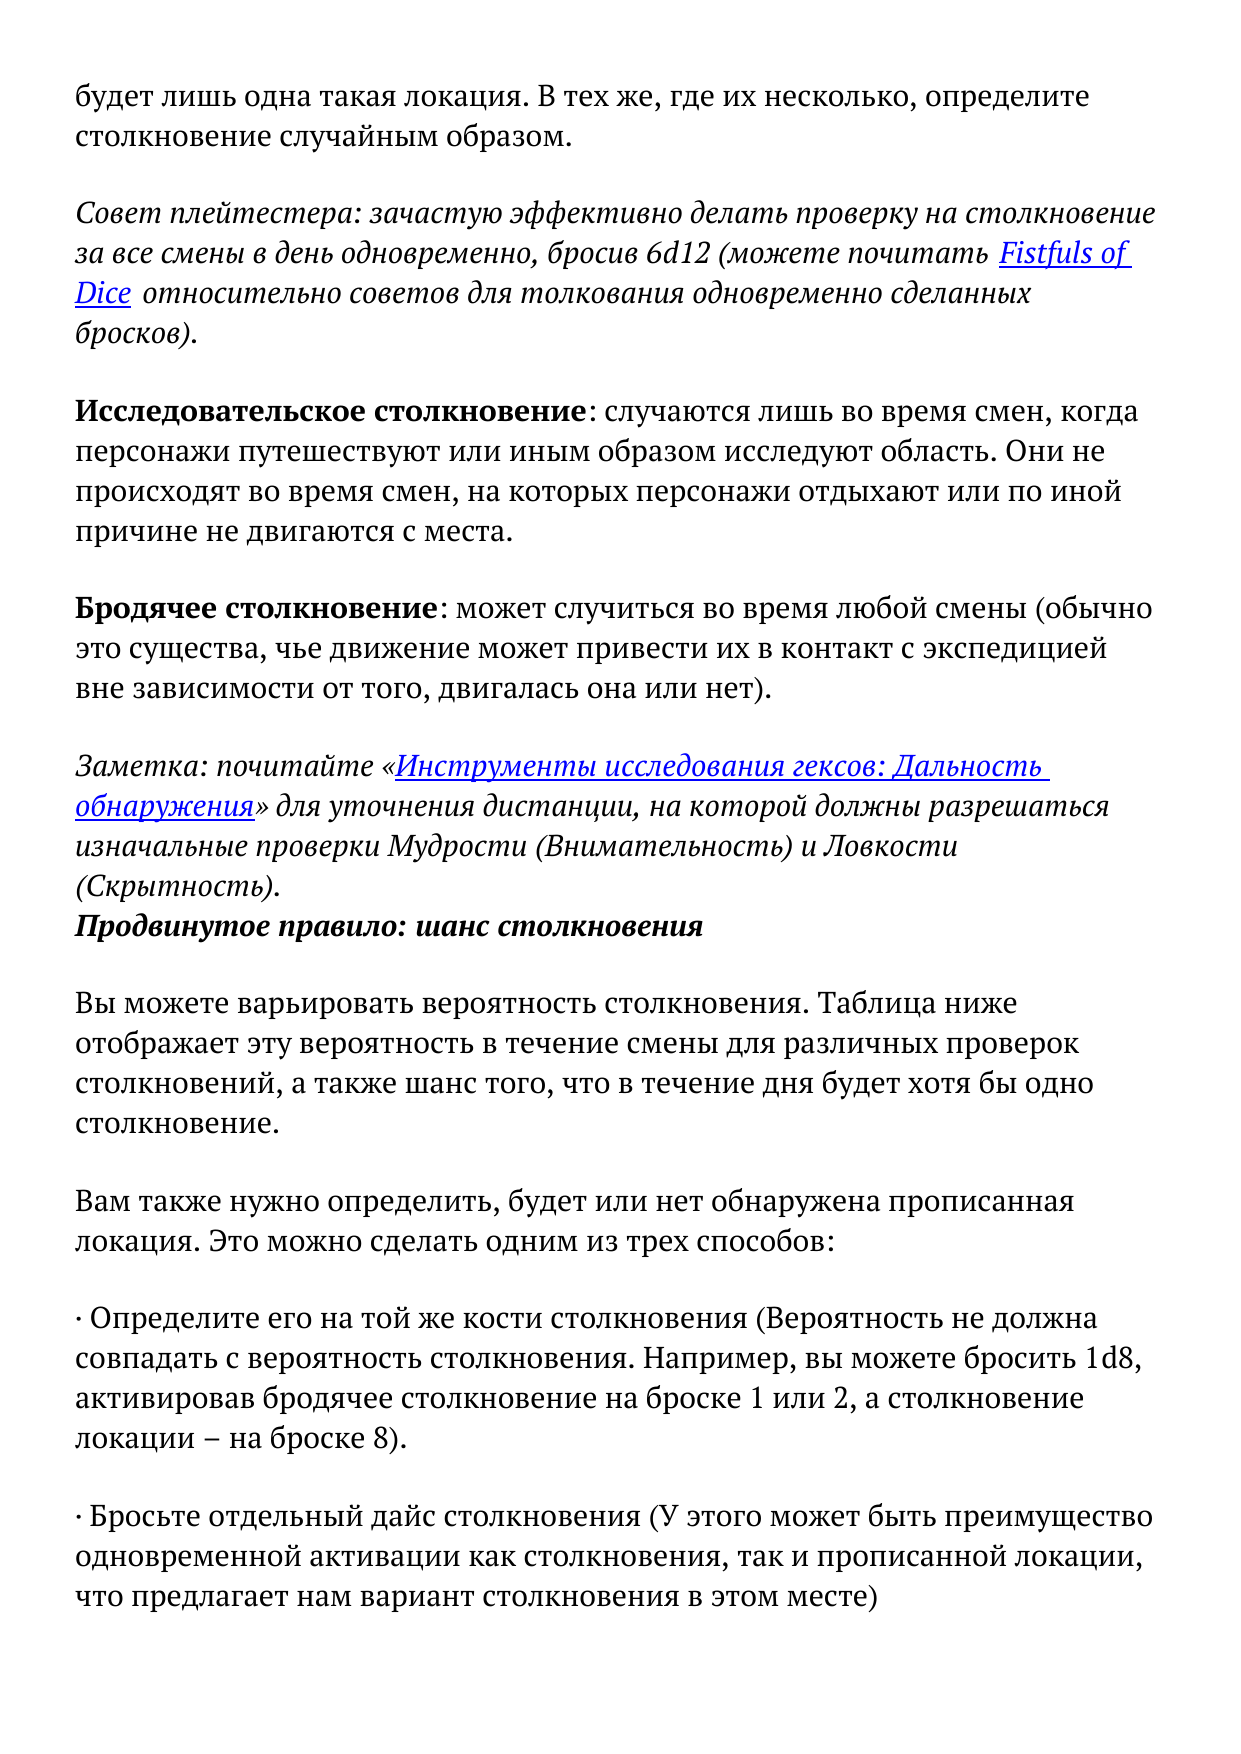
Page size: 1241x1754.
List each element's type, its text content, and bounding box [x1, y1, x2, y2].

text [75, 75, 1165, 155]
text Вам также нужно определить, будет или нет обнаружена прописанная локация. Это можно сделать одним из трех способов: [75, 1180, 1165, 1260]
text · Определите его на той же кости столкновения (Вероятность не должна совпадать с вероятность столкновения. Например, вы можете бросить 1d8, активировав бродячее столкновение на броске 1 или 2, а столкновение локации – на броске 8). [75, 1297, 1165, 1457]
text Продвинутое правило: шанс столкновения [75, 905, 1165, 945]
text Вы можете варьировать вероятность столкновения. Таблица ниже отображает эту вероятность в течение смены для различных проверок столкновений, а также шанс того, что в течение дня будет хотя бы одно столкновение. [75, 982, 1165, 1142]
text Исследовательское столкновение: случаются лишь во время смен, когда персонажи путешествуют или иным образом исследуют область. Они не происходят во время смен, на которых персонажи отдыхают или по иной причине не двигаются с места. [75, 390, 1165, 550]
text Совет плейтестера: зачастую эффективно делать проверку на столкновение за все смены в день одновременно, бросив 6d12 (можете почитать Fistfuls of Dice относительно советов для толкования одновременно сделанных бросков). [75, 192, 1165, 352]
text Заметка: почитайте «Инструменты исследования гексов: Дальность обнаружения» для уточнения дистанции, на которой должны разрешаться изначальные проверки Мудрости (Внимательность) и Ловкости (Скрытность). [75, 745, 1165, 905]
text · Бросьте отдельный дайс столкновения (У этого может быть преимущество одновременной активации как столкновения, так и прописанной локации, что предлагает нам вариант столкновения в этом месте) [75, 1495, 1165, 1615]
text Бродячее столкновение: может случиться во время любой смены (обычно это существа, чье движение может привести их в контакт с экспедицией вне зависимости от того, двигалась она или нет). [75, 587, 1165, 707]
